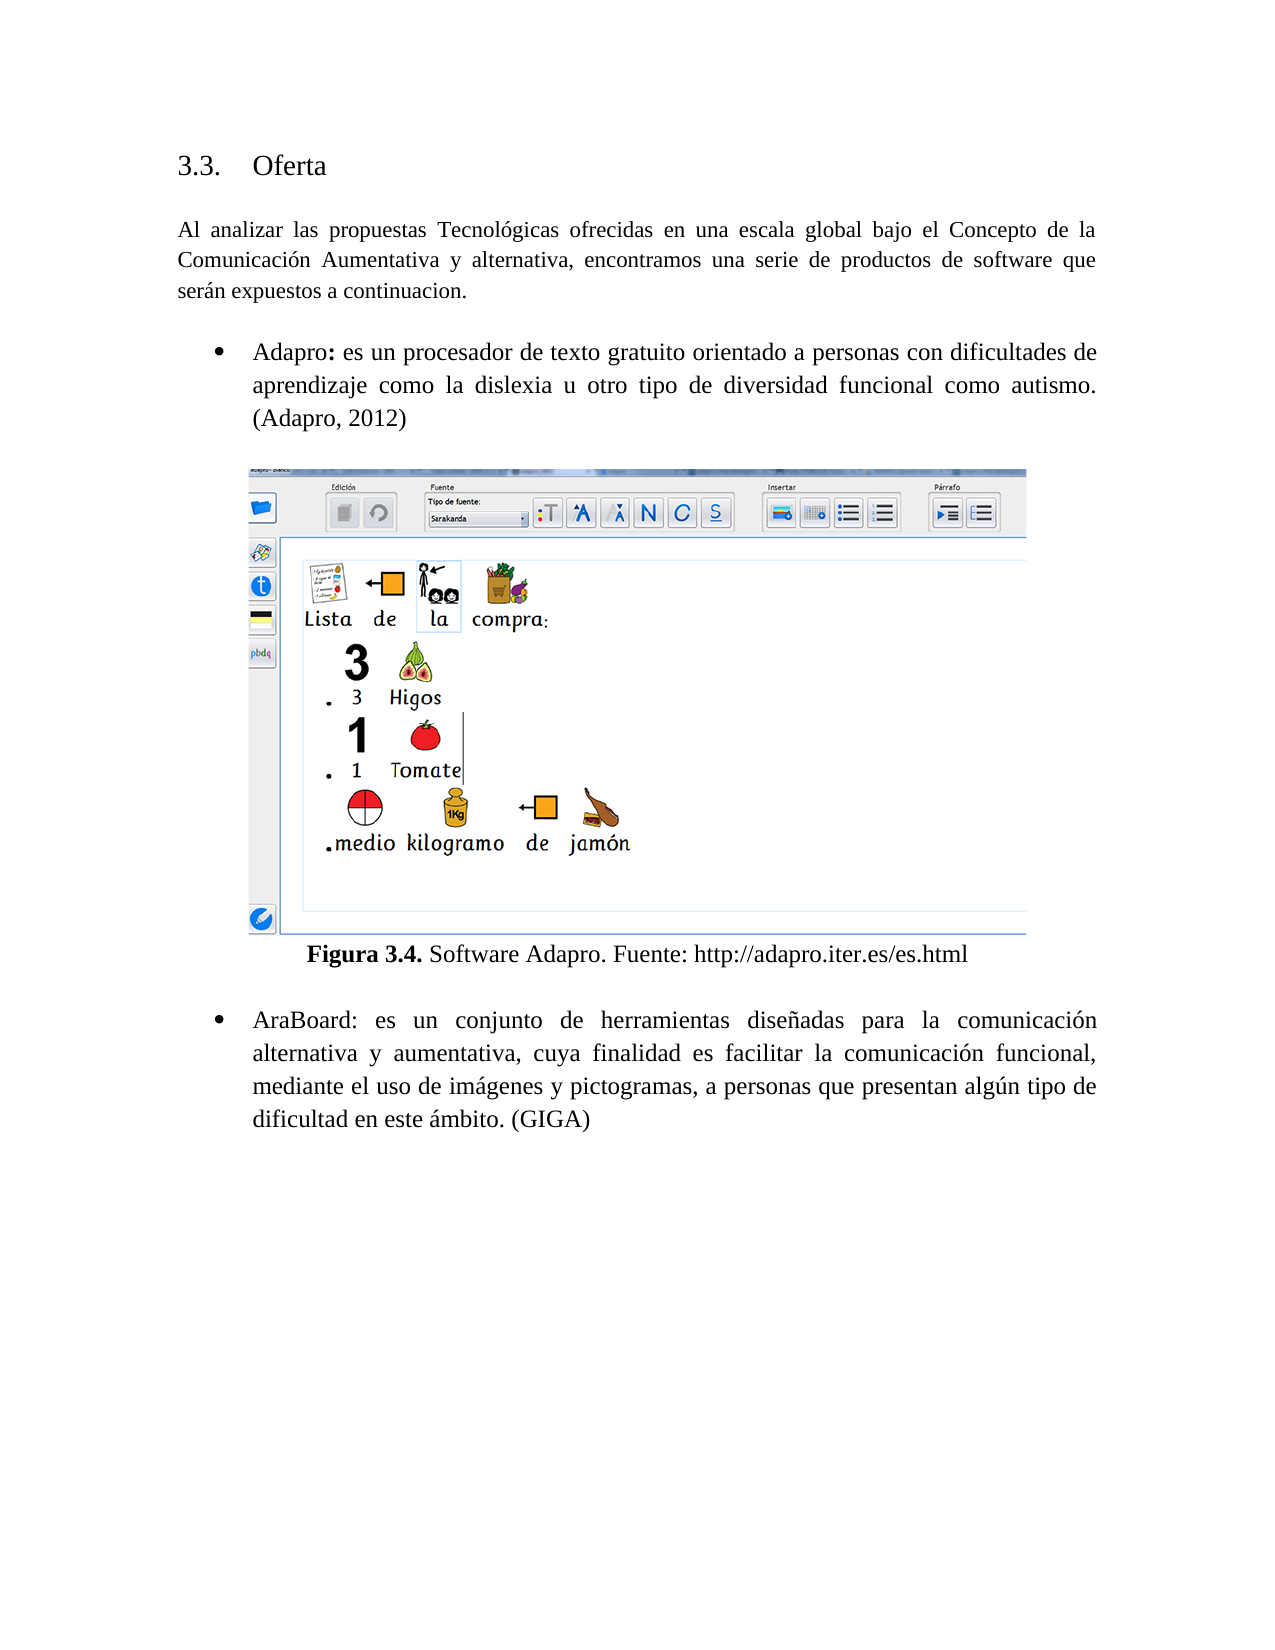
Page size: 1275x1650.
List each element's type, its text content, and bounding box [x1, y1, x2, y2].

list Oferta [177, 148, 1098, 181]
text Figura 3.4. Software Adapro. Fuente: http://adapro.iter.es/es.html [177, 939, 1098, 968]
text Al analizar las propuestas Tecnológicas ofrecidas en una escala global bajo el Concepto de la Comunicación Aumentativa y alternativa, encontramos una serie de productos de software que serán expuestos a continuacion. [177, 216, 1098, 303]
list AraBoard: es un conjunto de herramientas diseñadas para la comunicación alternativa y aumentativa, cuya finalidad es facilitar la comunicación funcional, mediante el uso de imágenes y pictogramas, a personas que presentan algún tipo de dificultad en este ámbito. [215, 1005, 1098, 1133]
picture [248, 469, 1027, 936]
list Adapro: es un procesador de texto gratuito orientado a personas con dificultades de aprendizaje como la dislexia u otro tipo de diversidad funcional como autismo. [215, 337, 1098, 432]
